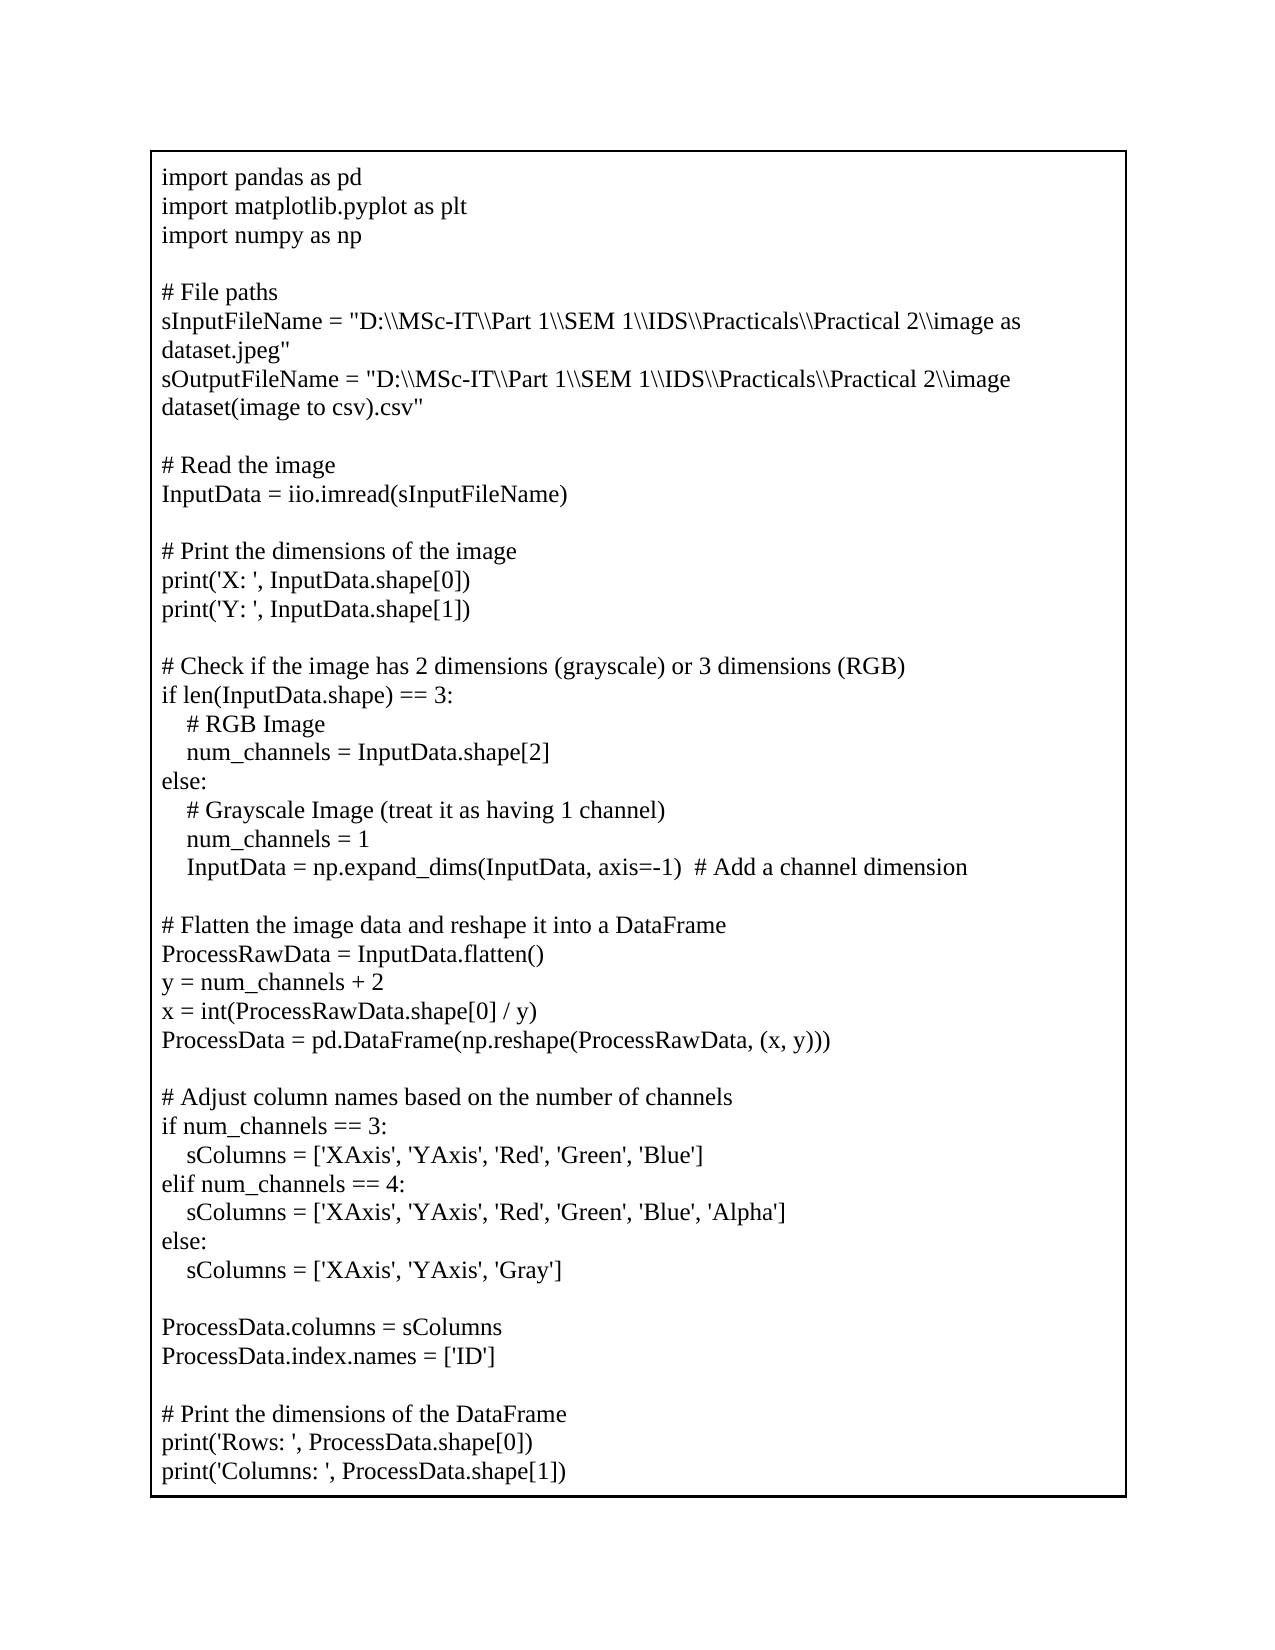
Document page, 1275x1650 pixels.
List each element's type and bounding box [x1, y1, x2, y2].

table_header [152, 152, 1125, 1495]
